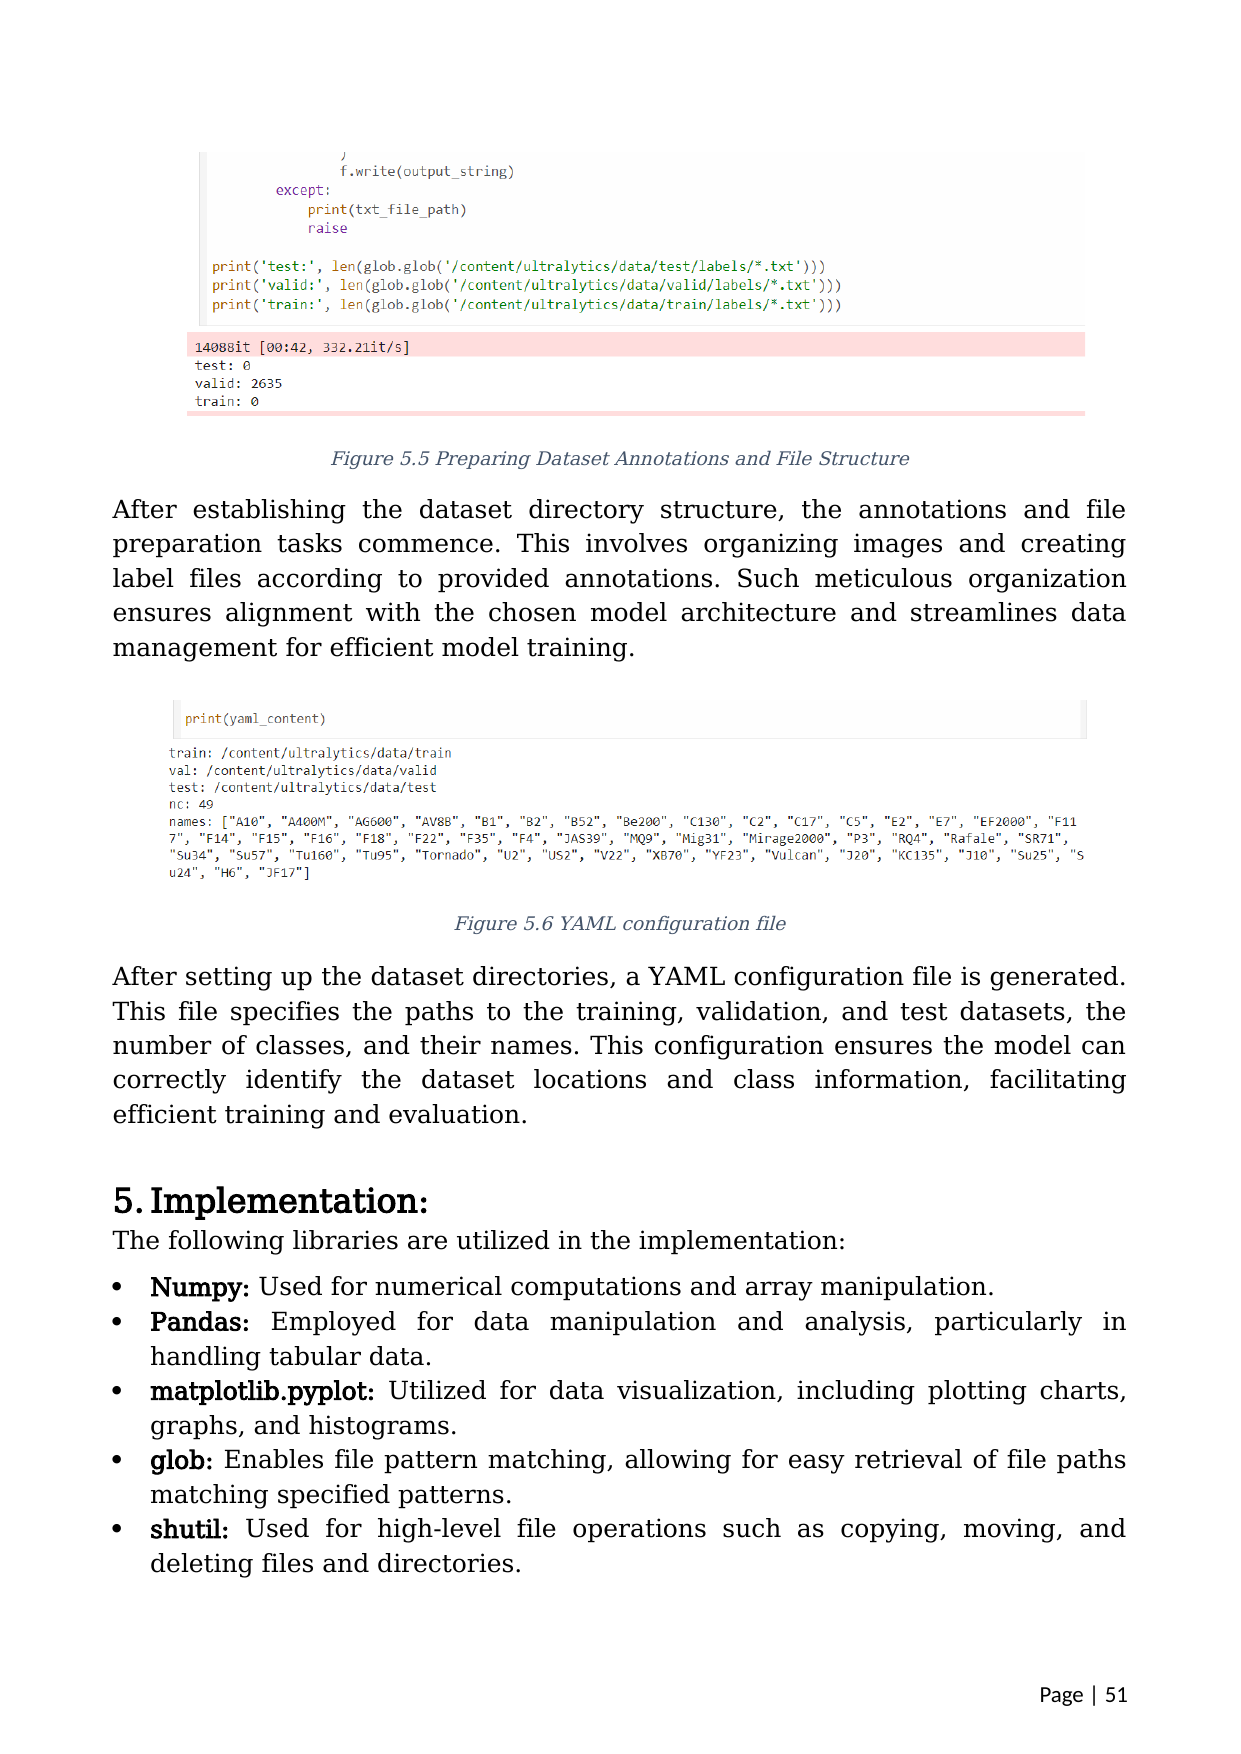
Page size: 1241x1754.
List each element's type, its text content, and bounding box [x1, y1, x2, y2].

list shutil: Used for high-level file operations such as copying, moving, and deleting files and directories. [112, 1513, 1128, 1578]
list Implementation: [112, 1179, 1128, 1219]
list Pandas: Employed for data manipulation and analysis, particularly in handling tabular data. [112, 1306, 1128, 1370]
list Numpy: Used for numerical computations and array manipulation. [112, 1271, 1128, 1301]
picture [150, 700, 1090, 891]
text Figure 5.6 YAML configuration file [112, 911, 1128, 934]
list matplotlib.pyplot: Utilized for data visualization, including plotting charts, graphs, and histograms. [112, 1375, 1128, 1439]
list After setting up the dataset directories, a YAML configuration file is generated. This file specifies the paths to the training, validation, and test datasets, the number of classes, and their names. This configuration ensures the model can correctly identify the dataset locations and class information, facilitating efficient training and evaluation. [112, 961, 1128, 1129]
text Figure 5.5 Preparing Dataset Annotations and File Structure [112, 447, 1128, 469]
list glob: Enables file pattern matching, allowing for easy retrieval of file paths matching specified patterns. [112, 1444, 1128, 1509]
picture [155, 152, 1086, 426]
list The following libraries are utilized in the implementation: [112, 1225, 1128, 1255]
list After establishing the dataset directory structure, the annotations and file preparation tasks commence. This involves organizing images and creating label files according to provided annotations. Such meticulous organization ensures alignment with the chosen model architecture and streamlines data management for efficient model training. [112, 493, 1128, 661]
